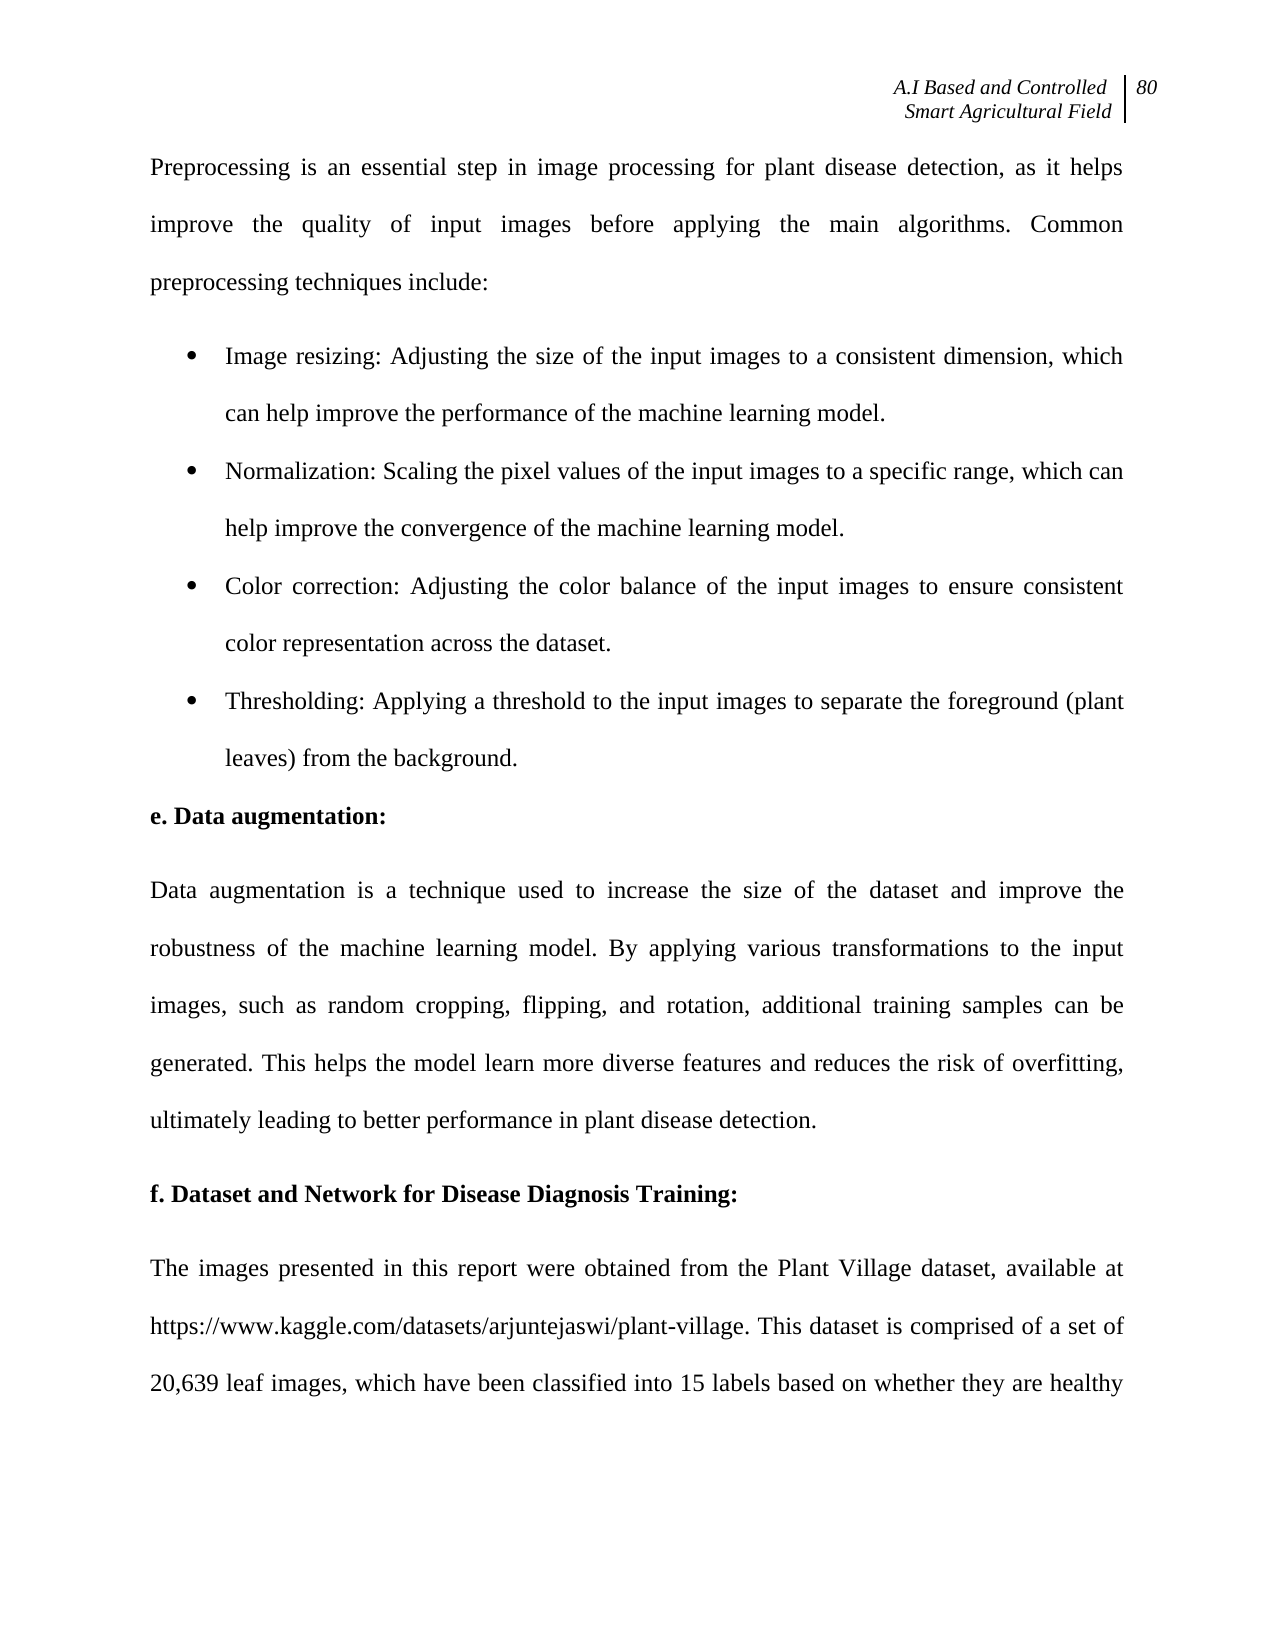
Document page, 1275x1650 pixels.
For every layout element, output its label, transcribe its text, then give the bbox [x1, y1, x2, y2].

list Thresholding: Applying a threshold to the input images to separate the foreground (plant leaves) from the background. [187, 686, 1125, 772]
list Image resizing: Adjusting the size of the input images to a consistent dimension, which can help improve the performance of the machine learning model. [187, 341, 1125, 427]
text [150, 1253, 1125, 1397]
text Preprocessing is an essential step in image processing for plant disease detection, as it helps improve the quality of input images before applying the main algorithms. Common preprocessing techniques include: [150, 152, 1125, 296]
text f. Dataset and Network for Disease Diagnosis Training: [150, 1179, 1125, 1208]
list Color correction: Adjusting the color balance of the input images to ensure consistent color representation across the dataset. [187, 571, 1125, 657]
text Data augmentation is a technique used to increase the size of the dataset and improve the robustness of the machine learning model. By applying various transformations to the input images, such as random cropping, flipping, and rotation, additional training samples can be generated. This helps the model learn more diverse features and reduces the risk of overfitting, ultimately leading to better performance in plant disease detection. [150, 875, 1125, 1134]
text e. Data augmentation: [150, 801, 1125, 830]
list Normalization: Scaling the pixel values of the input images to a specific range, which can help improve the convergence of the machine learning model. [187, 456, 1125, 542]
